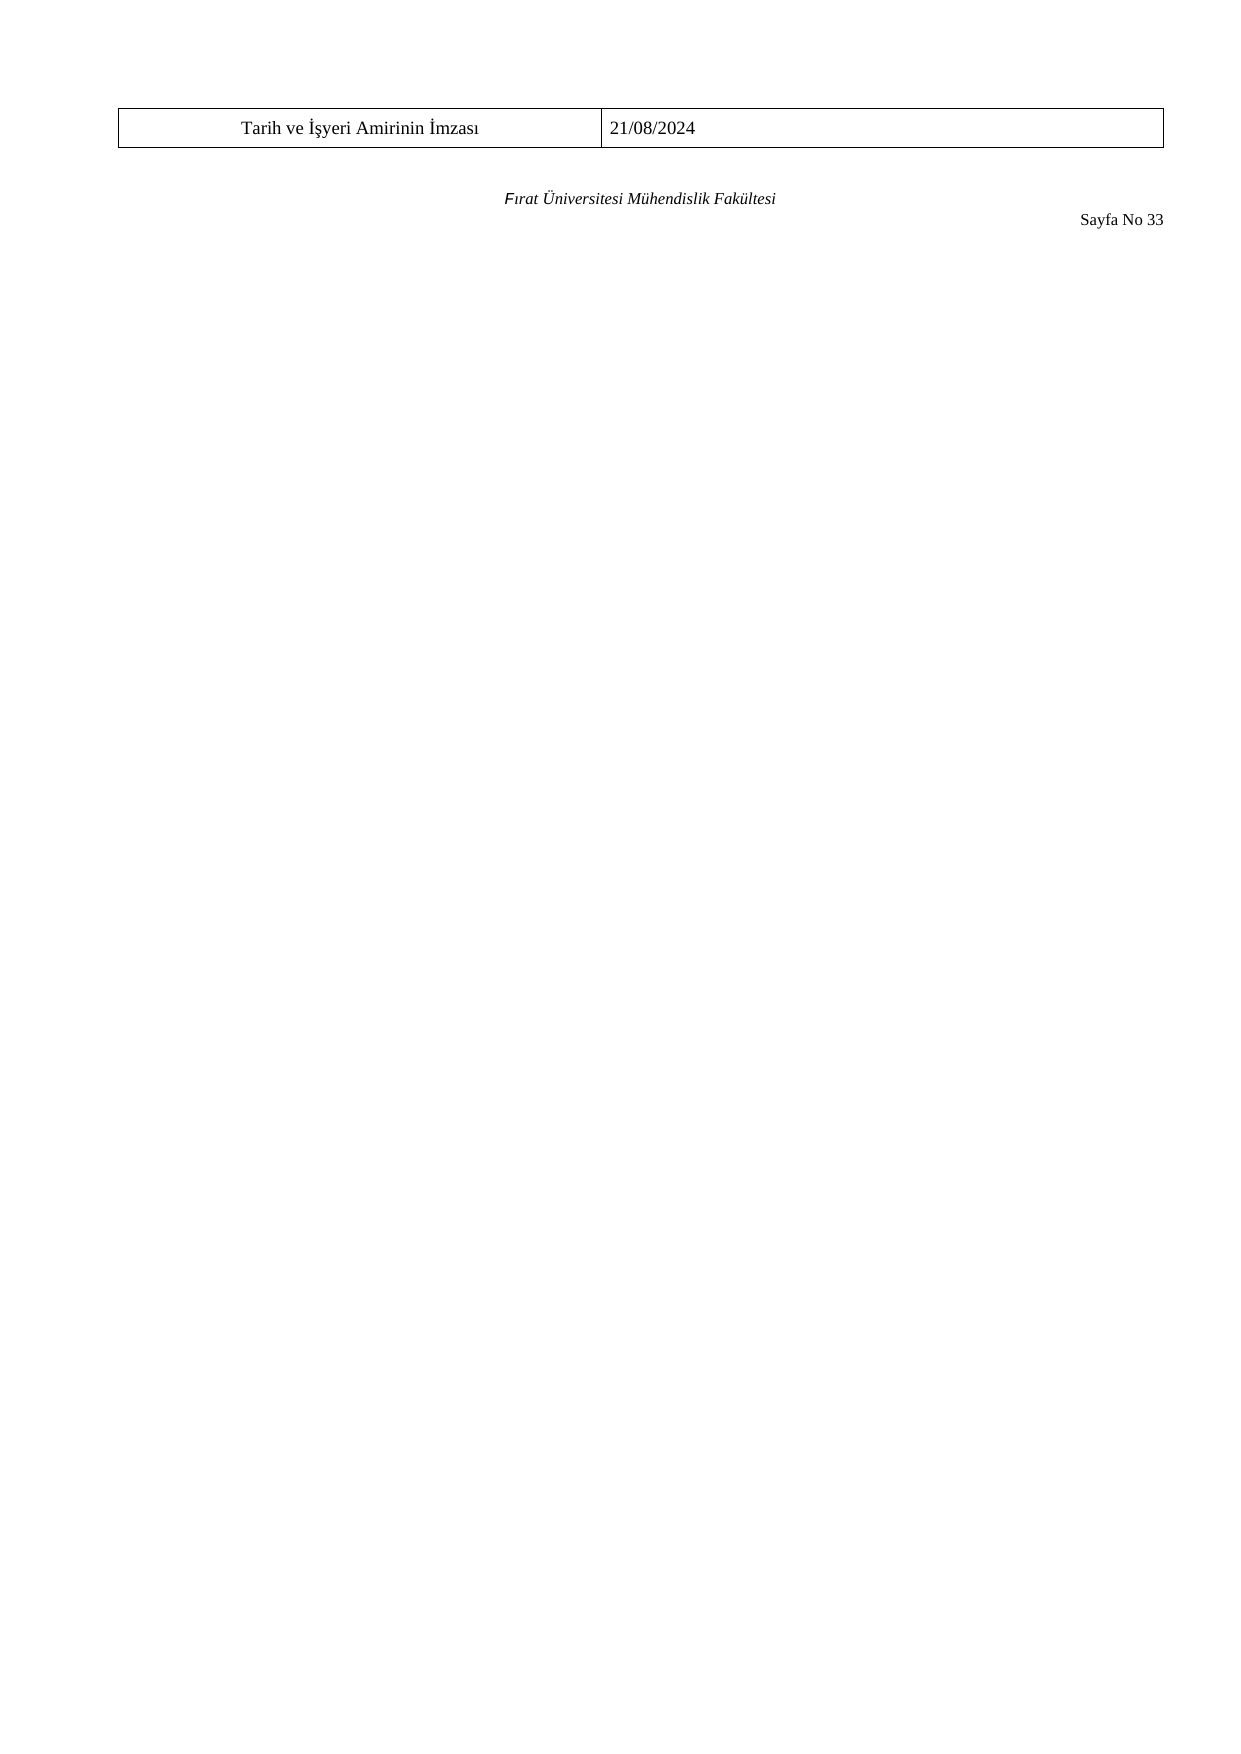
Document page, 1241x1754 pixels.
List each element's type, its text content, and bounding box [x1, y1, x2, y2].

text Sayfa No 33 [118, 209, 1163, 228]
text Fırat Üniversitesi Mühendislik Fakültesi [118, 189, 1163, 209]
table_cell 21/08/2024 [602, 109, 1163, 147]
table_cell Tarih ve İşyeri Amirinin İmzası [119, 109, 601, 147]
